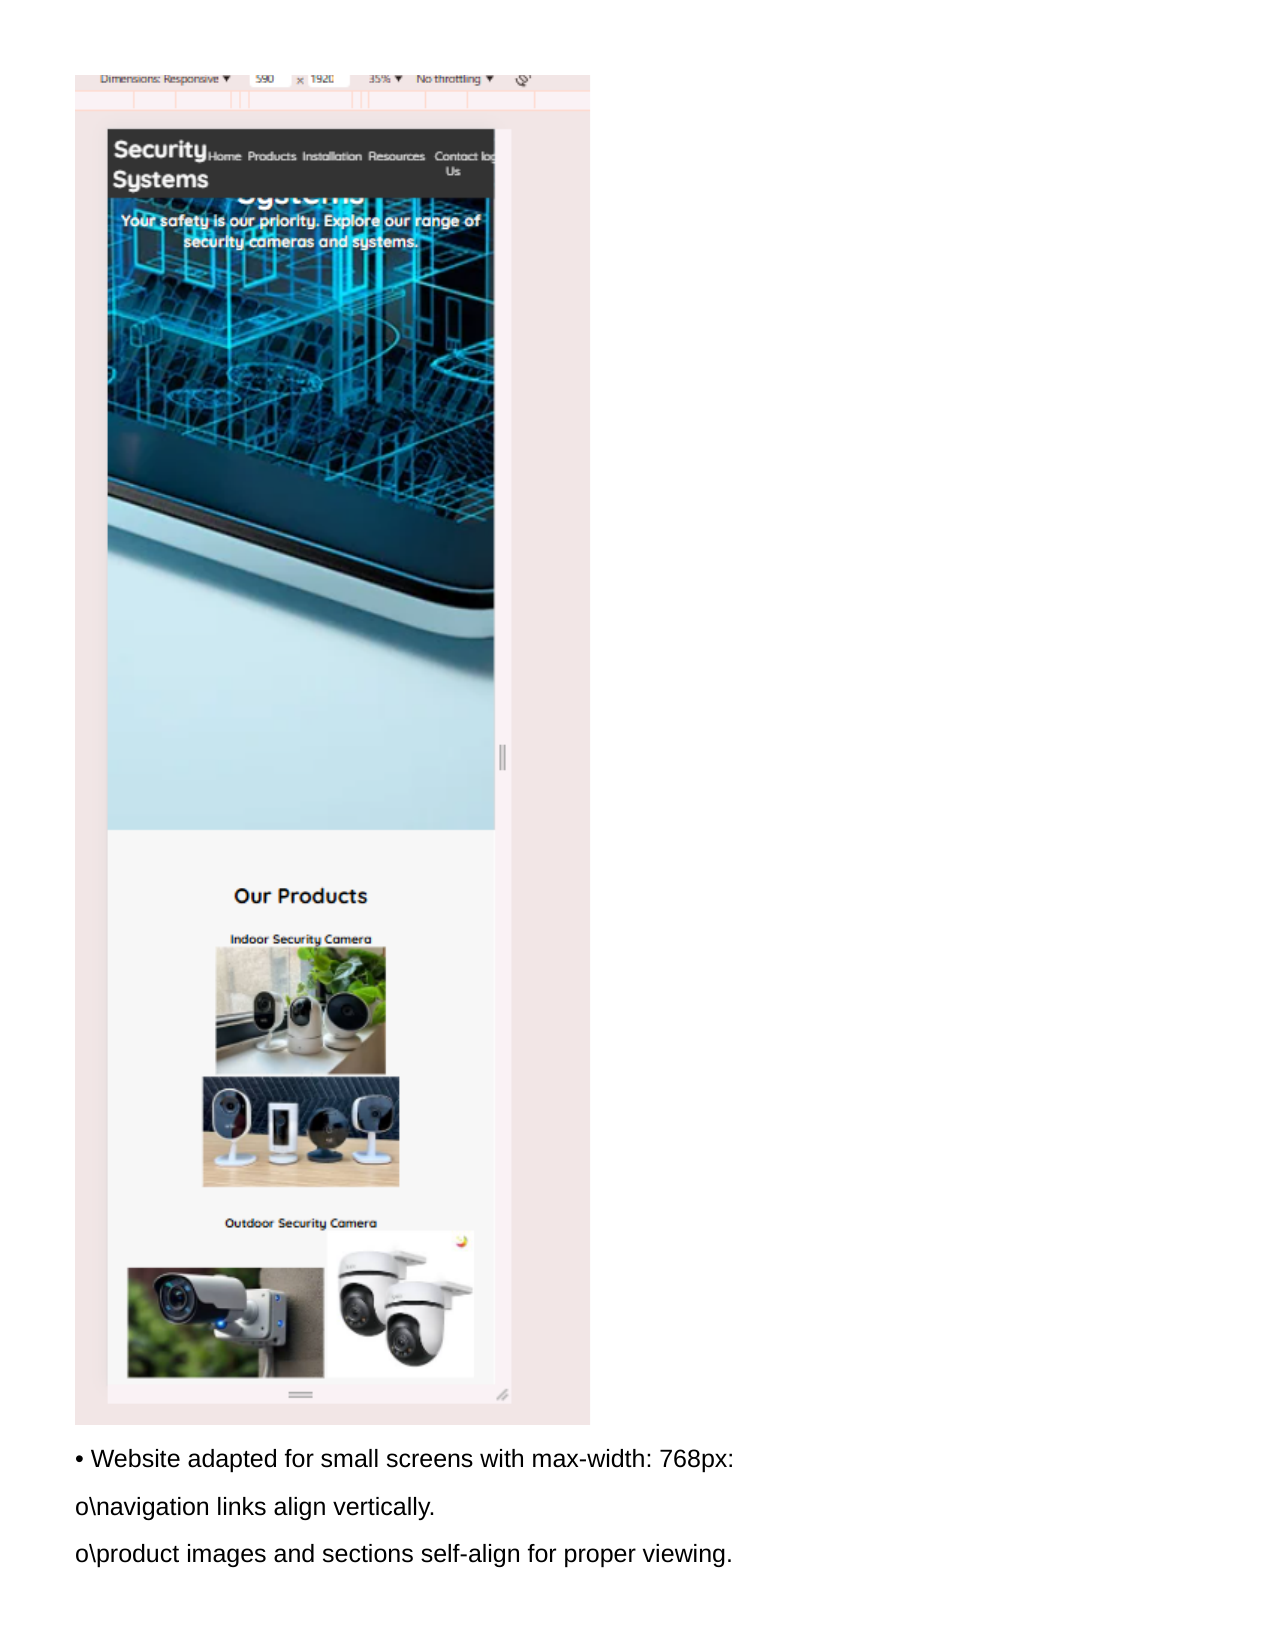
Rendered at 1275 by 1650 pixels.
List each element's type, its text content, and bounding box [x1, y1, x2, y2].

text o\product images and sections self-align for proper viewing. [75, 1539, 1200, 1568]
picture [75, 75, 591, 1425]
text • Website adapted for small screens with max-width: 768px: [75, 1444, 1200, 1473]
text o\navigation links align vertically. [75, 1492, 1200, 1520]
